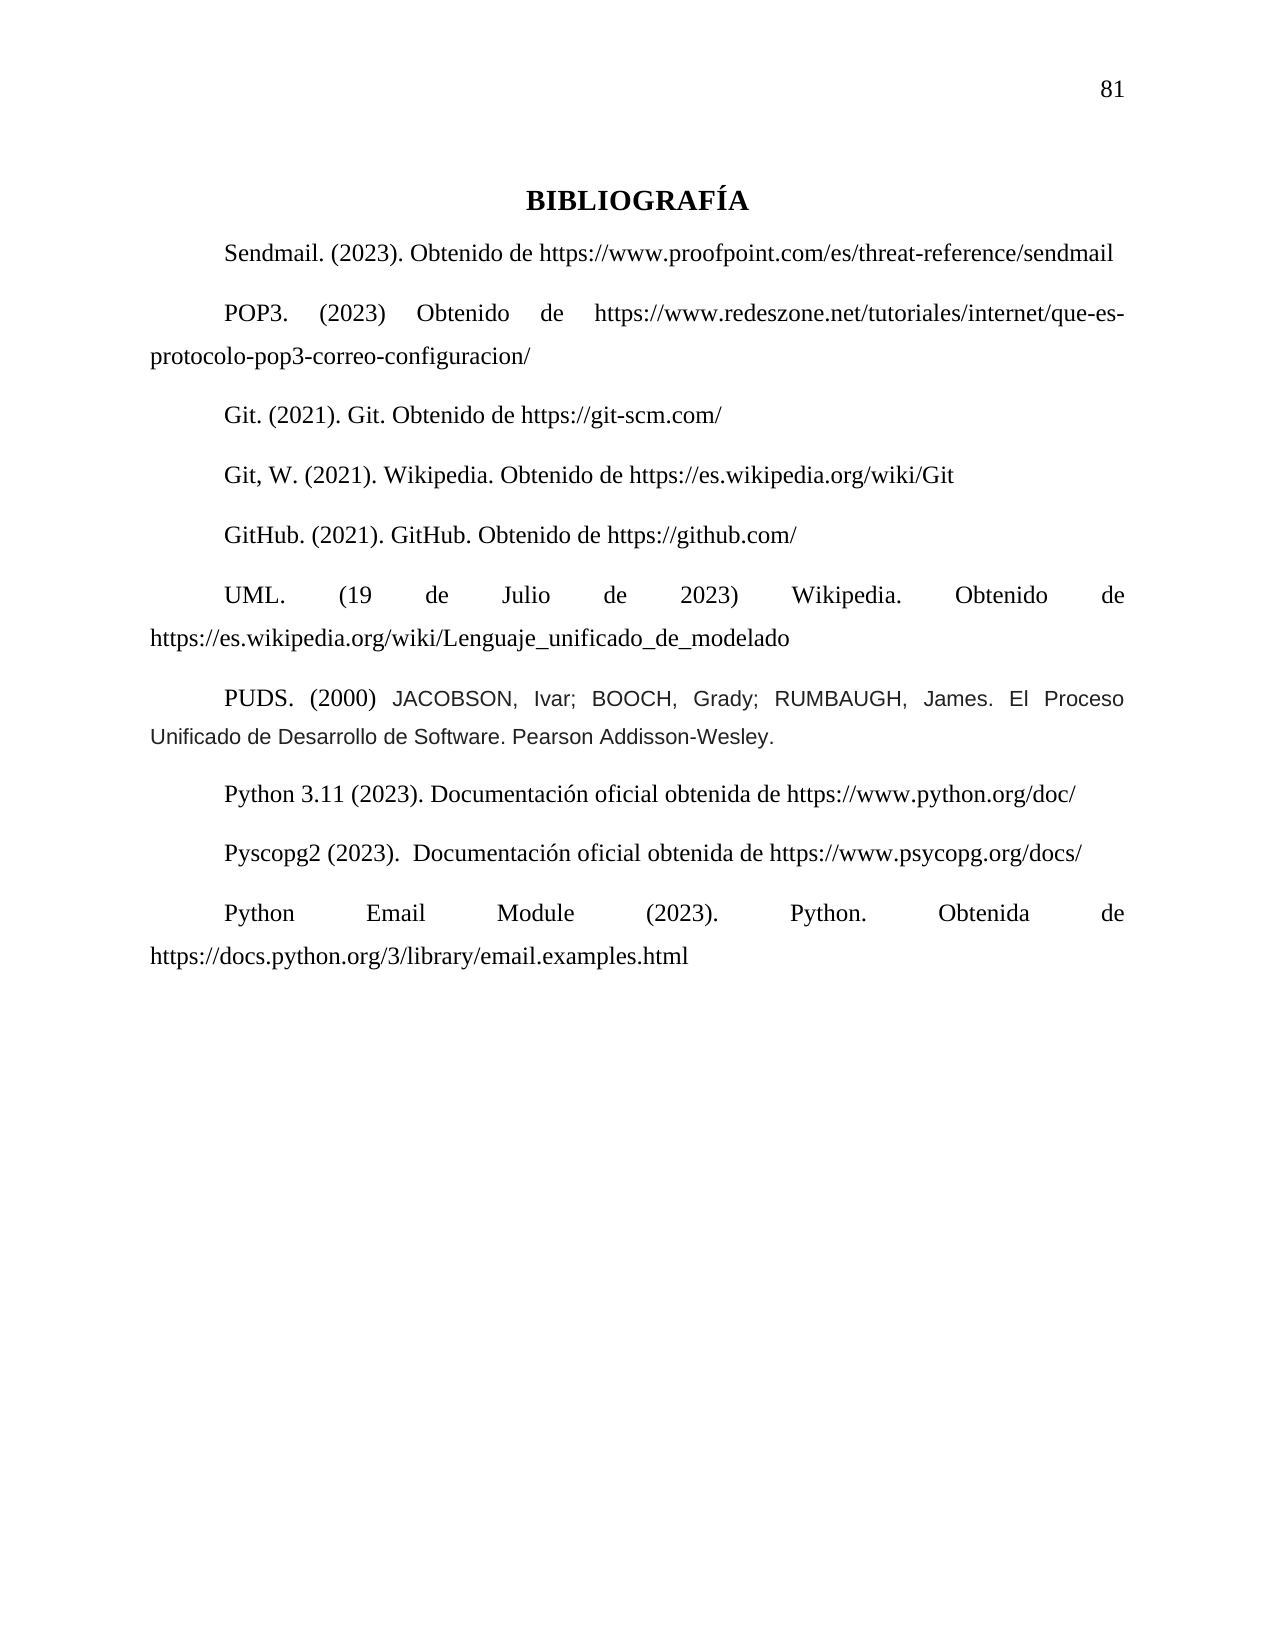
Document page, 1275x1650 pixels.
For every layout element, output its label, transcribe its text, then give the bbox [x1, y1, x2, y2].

text PUDS. (2000) JACOBSON, Ivar; BOOCH, Grady; RUMBAUGH, James. El Proceso Unificado de Desarrollo de Software. Pearson Addisson-Wesley. [150, 683, 1125, 749]
text Sendmail. (2023). Obtenido de https://www.proofpoint.com/es/threat-reference/sendmail [150, 238, 1125, 267]
subtitle BIBLIOGRAFÍA [150, 183, 1125, 217]
text Git, W. (2021). Wikipedia. Obtenido de https://es.wikipedia.org/wiki/Git [150, 460, 1125, 489]
text Git. (2021). Git. Obtenido de https://git-scm.com/ [150, 401, 1125, 429]
text Python Email Module (2023). Python. Obtenida de https://docs.python.org/3/library/email.examples.html [150, 898, 1125, 970]
text GitHub. (2021). GitHub. Obtenido de https://github.com/ [150, 520, 1125, 549]
text POP3. (2023) Obtenido de https://www.redeszone.net/tutoriales/internet/que-es-protocolo-pop3-correo-configuracion/ [150, 298, 1125, 369]
text Python 3.11 (2023). Documentación oficial obtenida de https://www.python.org/doc/ [150, 779, 1125, 807]
text UML. (19 de Julio de 2023) Wikipedia. Obtenido de https://es.wikipedia.org/wiki/Lenguaje_unificado_de_modelado [150, 580, 1125, 652]
text Pyscopg2 (2023). Documentación oficial obtenida de https://www.psycopg.org/docs/ [150, 838, 1125, 867]
